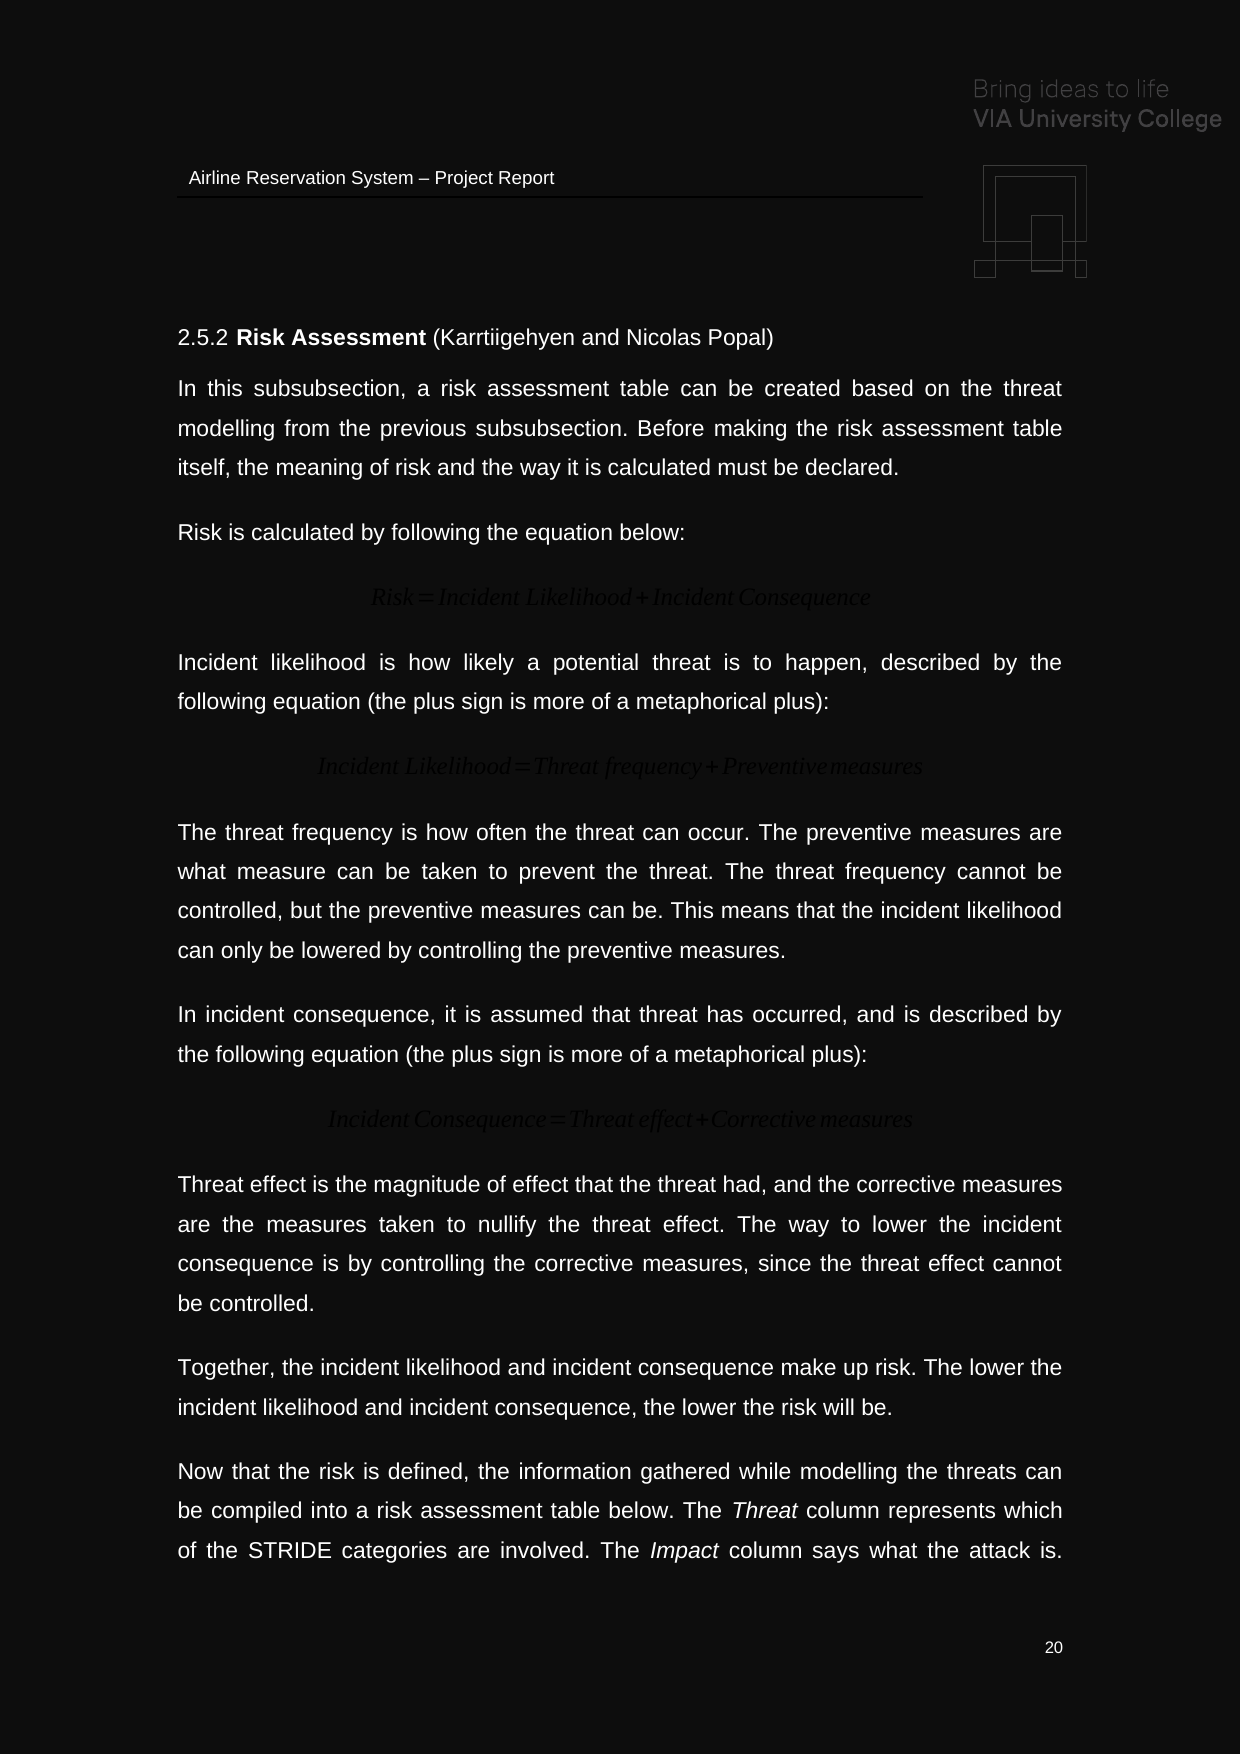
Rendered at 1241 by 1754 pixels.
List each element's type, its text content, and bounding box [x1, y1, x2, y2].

text Incident likelihood is how likely a potential threat is to happen, described by the following equation (the plus sign is more of a metaphorical plus): [177, 649, 1063, 715]
text Together, the incident likelihood and incident consequence make up risk. The lower the incident likelihood and incident consequence, the lower the risk will be. [177, 1354, 1063, 1420]
text Risk is calculated by following the equation below: [177, 519, 1063, 545]
text In incident consequence, it is assumed that threat has occurred, and is described by the following equation (the plus sign is more of a metaphorical plus): [177, 1001, 1063, 1067]
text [177, 1458, 1063, 1563]
text In this subsubsection, a risk assessment table can be created based on the threat modelling from the previous subsubsection. Before making the risk assessment table itself, the meaning of risk and the way it is calculated must be declared. [177, 375, 1063, 481]
subtitle Risk Assessment (Karrtiigehyen and Nicolas Popal) [177, 319, 1063, 350]
text The threat frequency is how often the threat can occur. The preventive measures are what measure can be taken to prevent the threat. The threat frequency cannot be controlled, but the preventive measures can be. This means that the incident likelihood can only be lowered by controlling the preventive measures. [177, 818, 1063, 963]
text Threat effect is the magnitude of effect that the threat had, and the corrective measures are the measures taken to nullify the threat effect. The way to lower the incident consequence is by controlling the corrective measures, since the threat effect cannot be controlled. [177, 1171, 1063, 1316]
